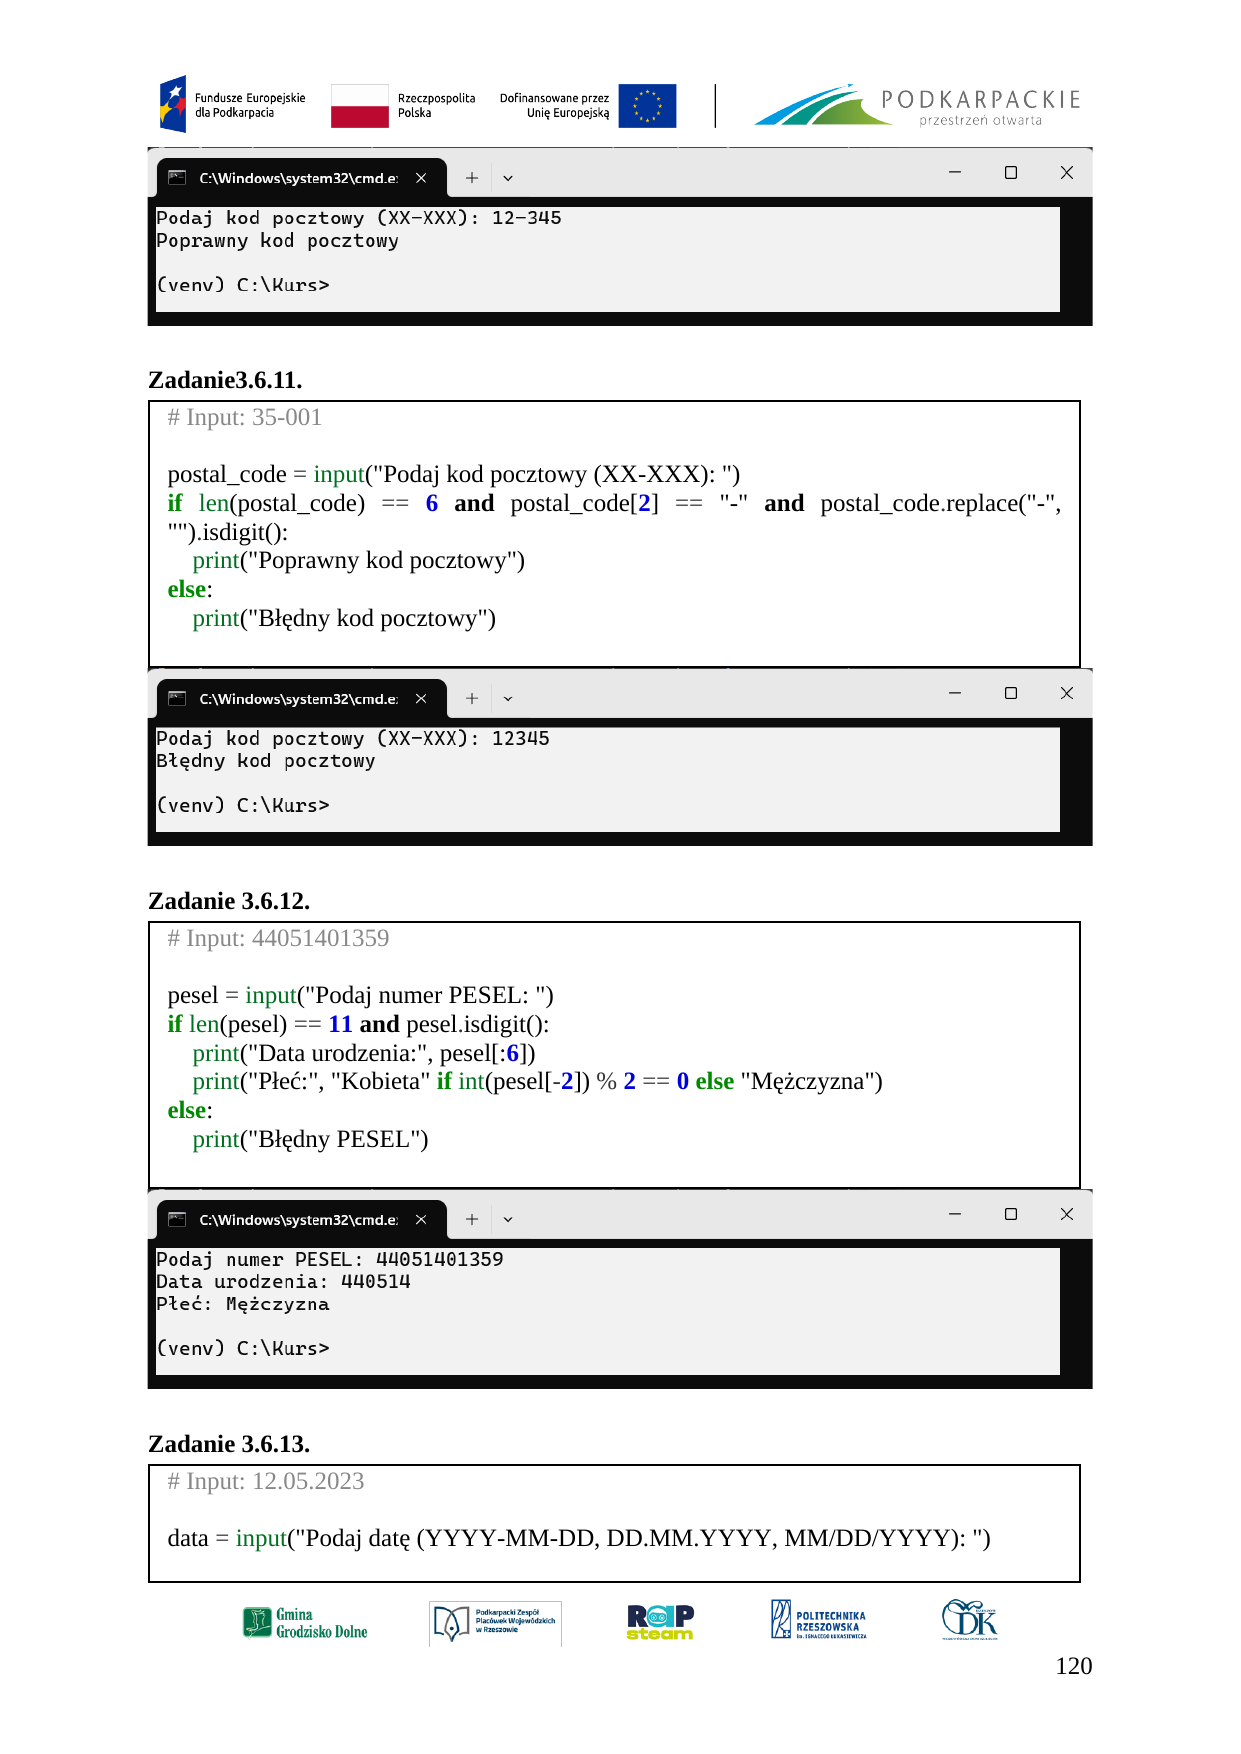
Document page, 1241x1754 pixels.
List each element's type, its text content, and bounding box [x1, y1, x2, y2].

text Zadanie 3.6.13. [148, 1429, 1092, 1458]
table_header [150, 923, 1079, 1187]
text Zadanie 3.6.12. [148, 886, 1092, 915]
picture [242, 1585, 998, 1652]
table_header [150, 1466, 1079, 1581]
table_header [150, 402, 1079, 666]
picture [147, 668, 1093, 846]
picture [147, 1189, 1093, 1389]
text Zadanie3.6.11. [148, 365, 1092, 394]
picture [147, 60, 1093, 326]
